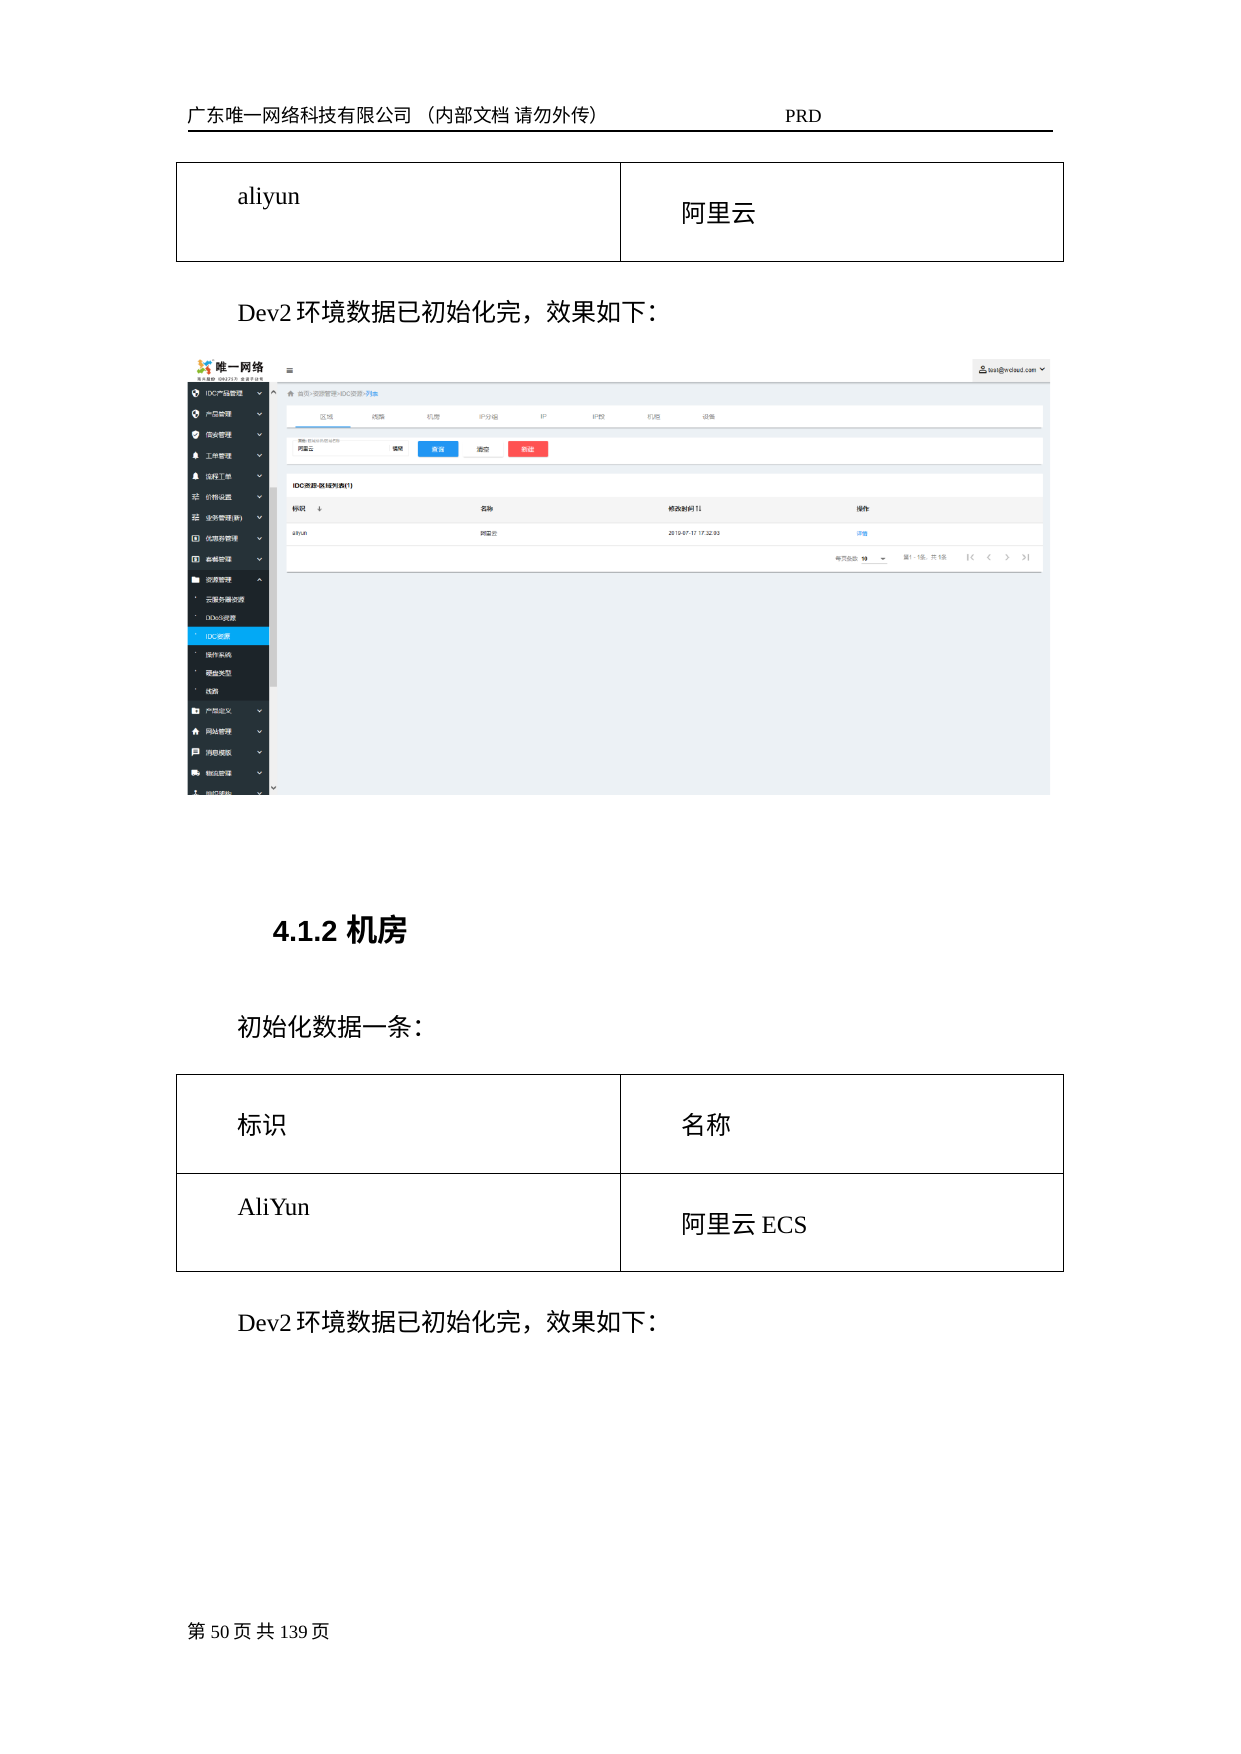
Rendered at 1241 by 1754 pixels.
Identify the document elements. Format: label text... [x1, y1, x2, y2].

text Dev2环境数据已初始化完，效果如下： [187, 1288, 1053, 1353]
table_cell 阿里云ECS [621, 1174, 1063, 1271]
table_cell 阿里云 [621, 163, 1063, 261]
picture [187, 359, 1050, 795]
text Dev2环境数据已初始化完，效果如下： [187, 278, 1053, 343]
table_cell aliyun [177, 163, 620, 261]
table_cell AliYun [177, 1174, 620, 1271]
text 初始化数据一条： [187, 993, 1053, 1058]
subtitle 机房 [273, 895, 1053, 960]
picture [218, 634, 229, 639]
table_header 标识 [177, 1075, 620, 1173]
table_header 名称 [621, 1075, 1063, 1173]
